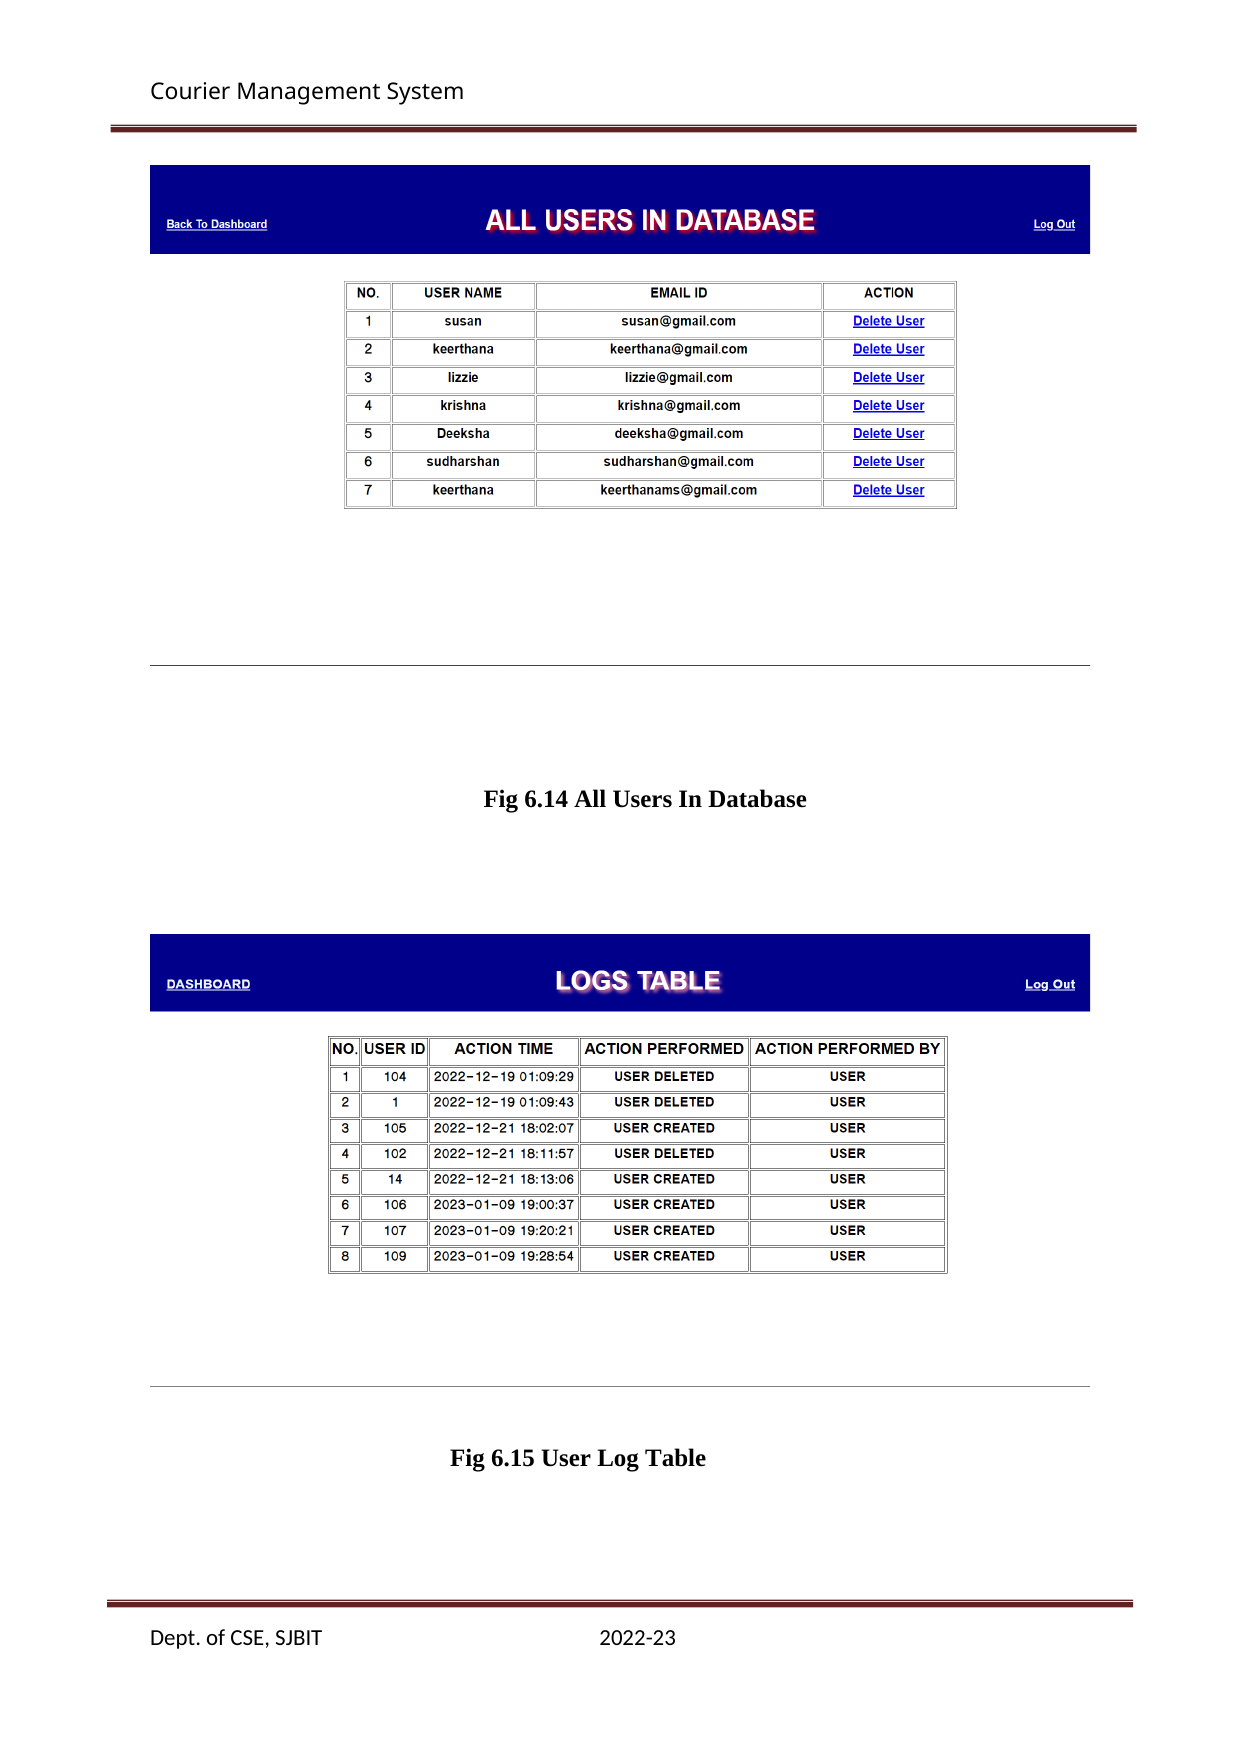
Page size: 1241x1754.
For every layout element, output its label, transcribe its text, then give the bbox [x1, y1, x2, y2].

picture [150, 934, 1091, 1387]
text Fig 6.14 All Users In Database [150, 666, 1090, 814]
picture [150, 165, 1091, 666]
text Fig 6.15 User Log Table [375, 1443, 1090, 1471]
